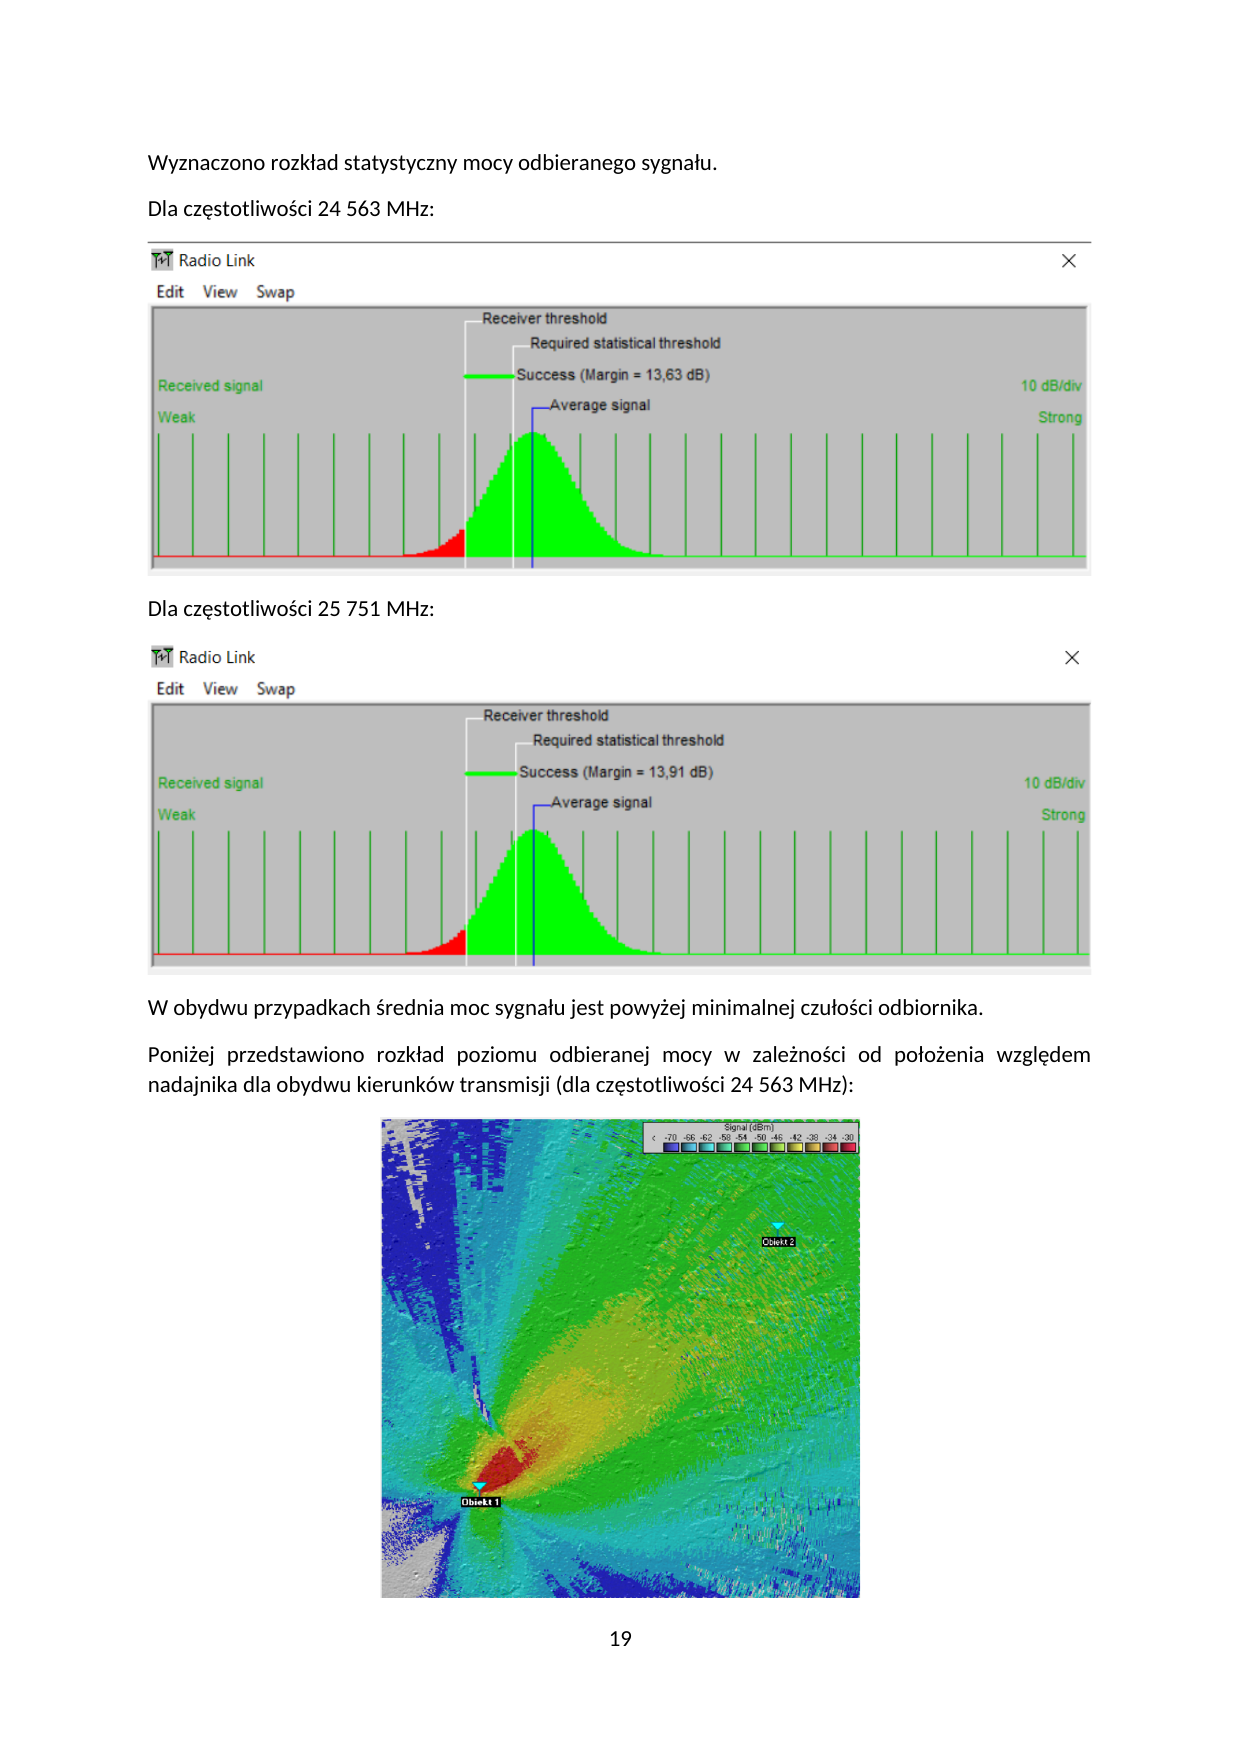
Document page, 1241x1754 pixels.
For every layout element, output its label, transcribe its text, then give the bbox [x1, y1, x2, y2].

picture [147, 241, 1092, 576]
text Dla częstotliwości 25 751 MHz: [148, 594, 1093, 622]
text Wyznaczono rozkład statystyczny mocy odbieranego sygnału. [148, 148, 1093, 176]
picture [380, 1117, 861, 1598]
text Poniżej przedstawiono rozkład poziomu odbieranej mocy w zależności od położenia względem nadajnika dla obydwu kierunków transmisji (dla częstotliwości 24 563 MHz): [148, 1040, 1093, 1098]
text Dla częstotliwości 24 563 MHz: [148, 194, 1093, 222]
text W obydwu przypadkach średnia moc sygnału jest powyżej minimalnej czułości odbiornika. [148, 993, 1093, 1021]
picture [147, 640, 1092, 975]
